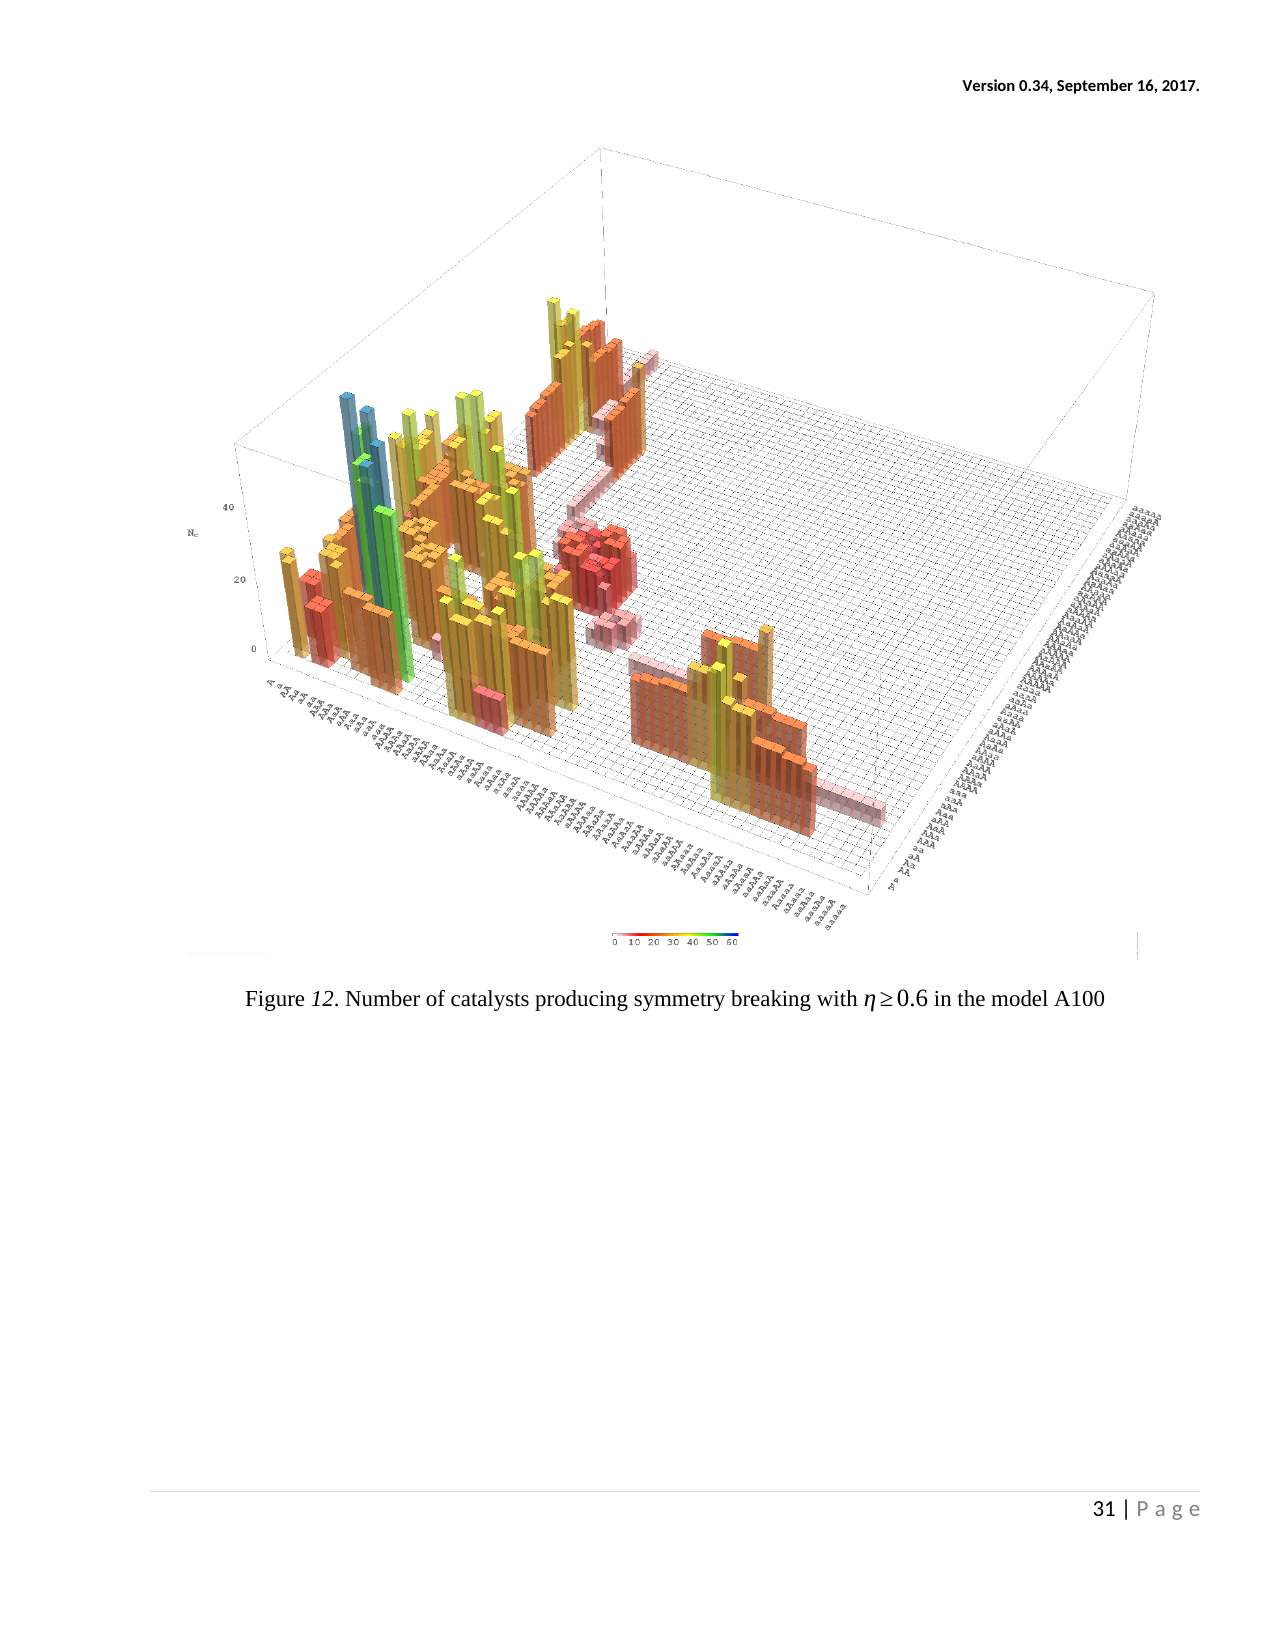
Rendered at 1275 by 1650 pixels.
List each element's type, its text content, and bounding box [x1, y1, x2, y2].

picture [187, 148, 1163, 960]
text Figure 12. Number of catalysts producing symmetry breaking with in the model A100 [150, 984, 1200, 1012]
